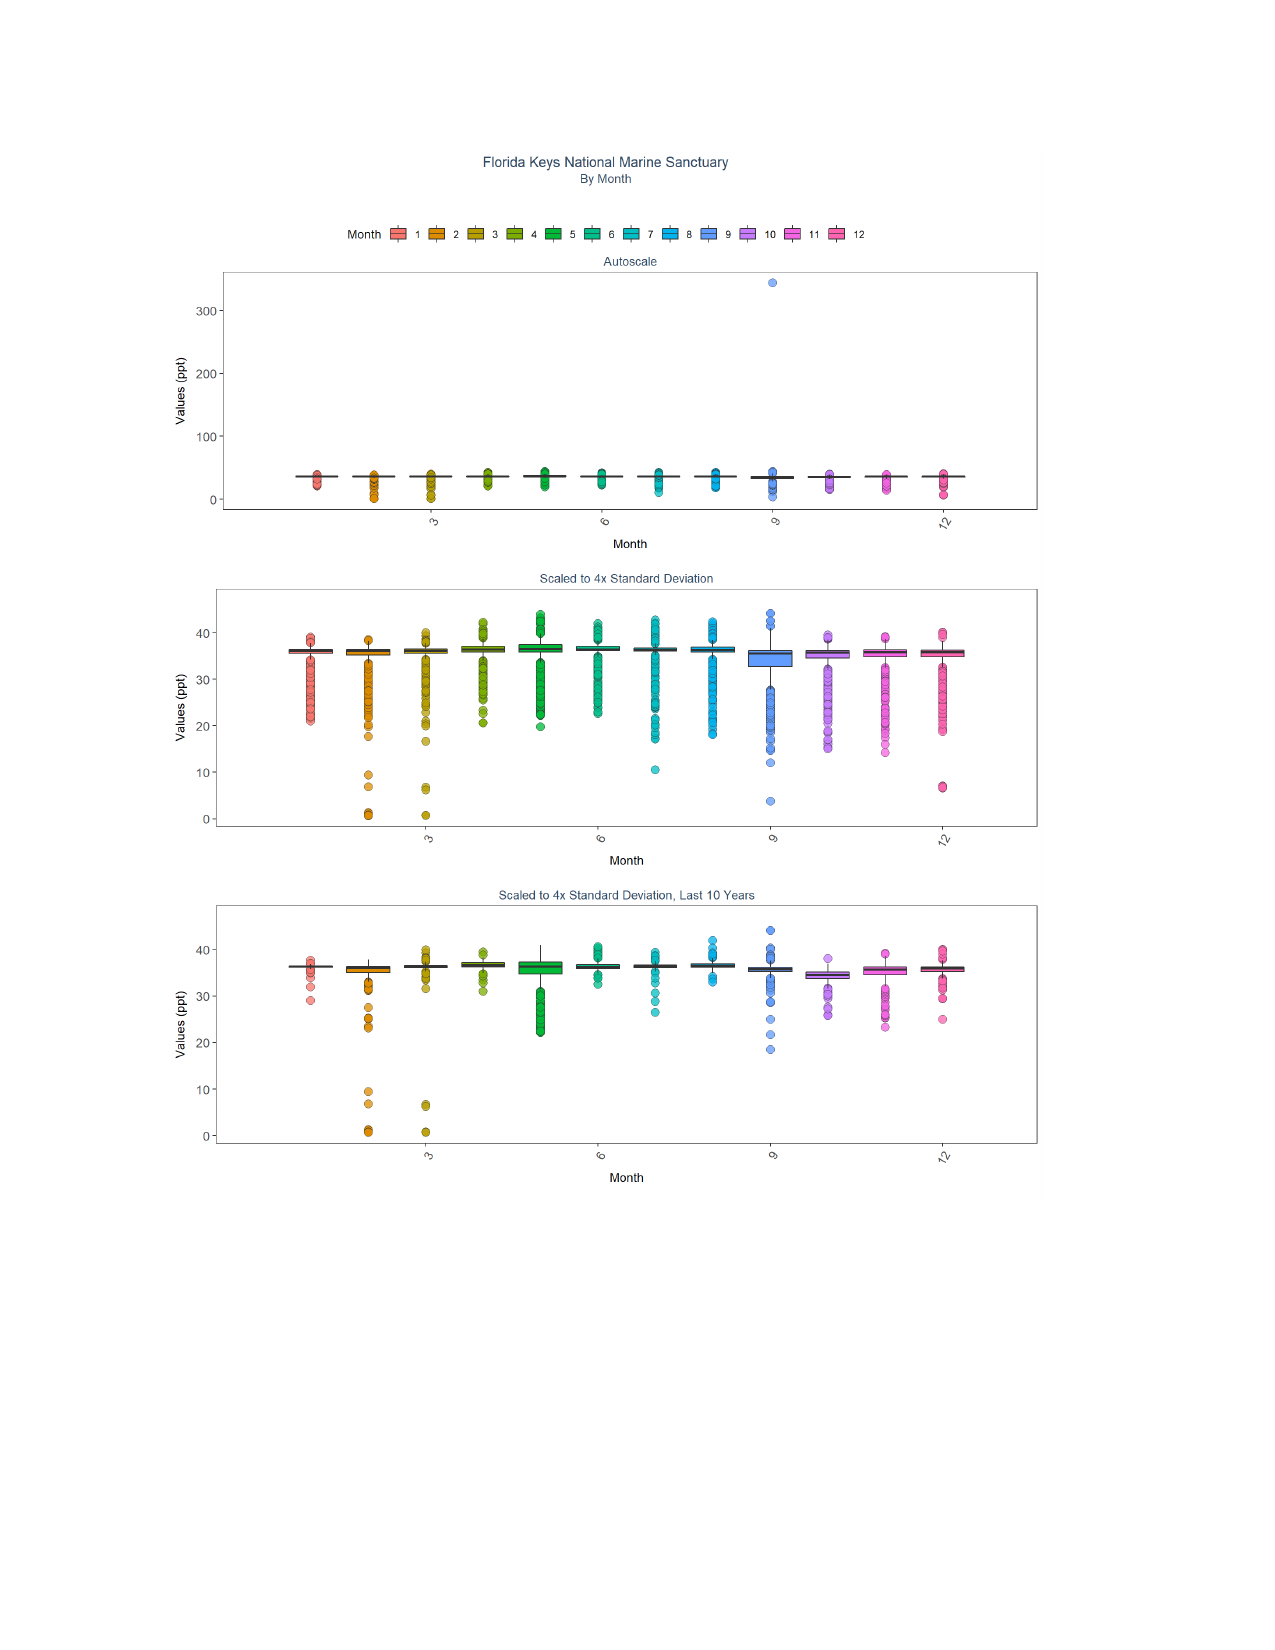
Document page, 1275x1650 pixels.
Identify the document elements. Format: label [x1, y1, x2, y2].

picture [168, 150, 1044, 1200]
